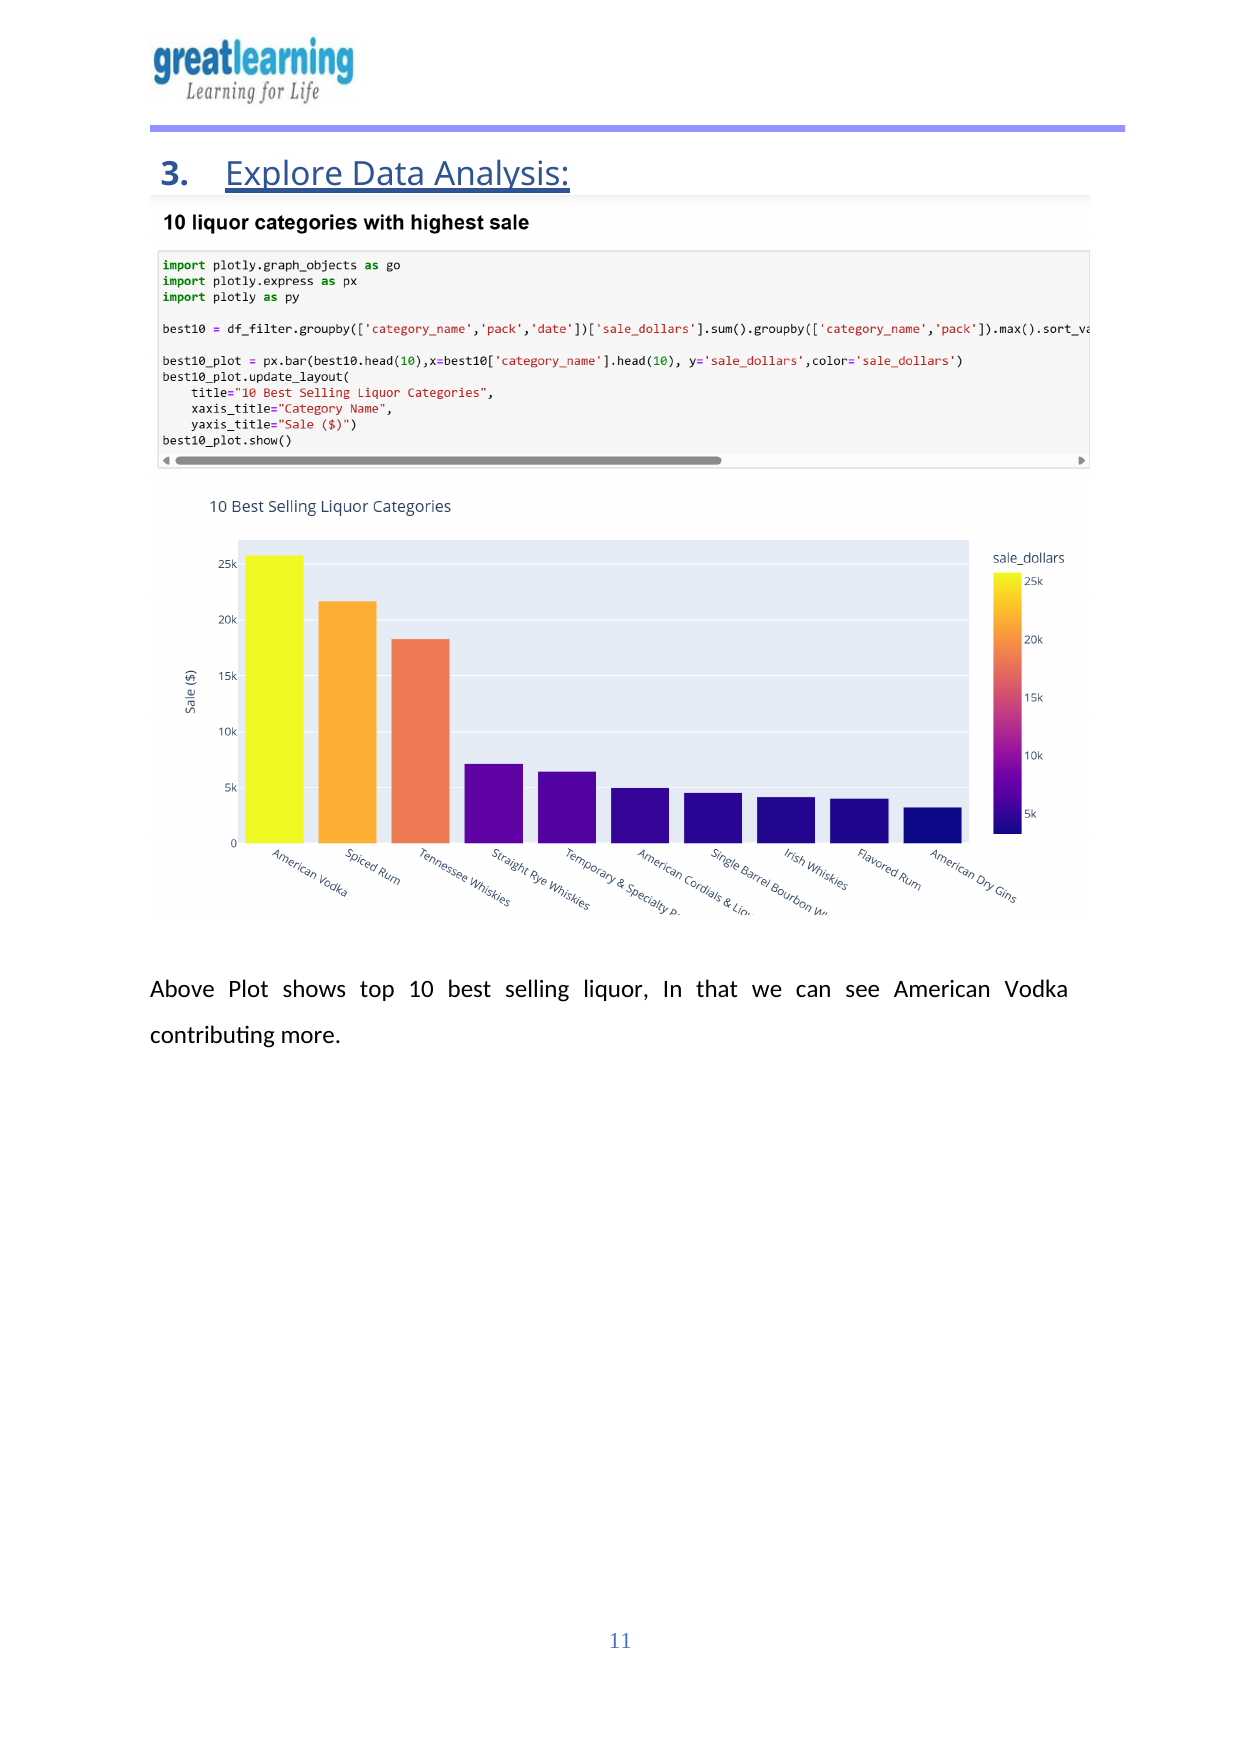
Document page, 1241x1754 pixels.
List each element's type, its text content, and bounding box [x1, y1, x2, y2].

picture [150, 33, 356, 106]
picture [150, 125, 1125, 132]
subtitle Explore Data Analysis: [160, 150, 1090, 195]
picture [150, 195, 1091, 915]
text Above Plot shows top 10 best selling liquor, In that we can see American Vodka contributing more. [150, 973, 1069, 1050]
